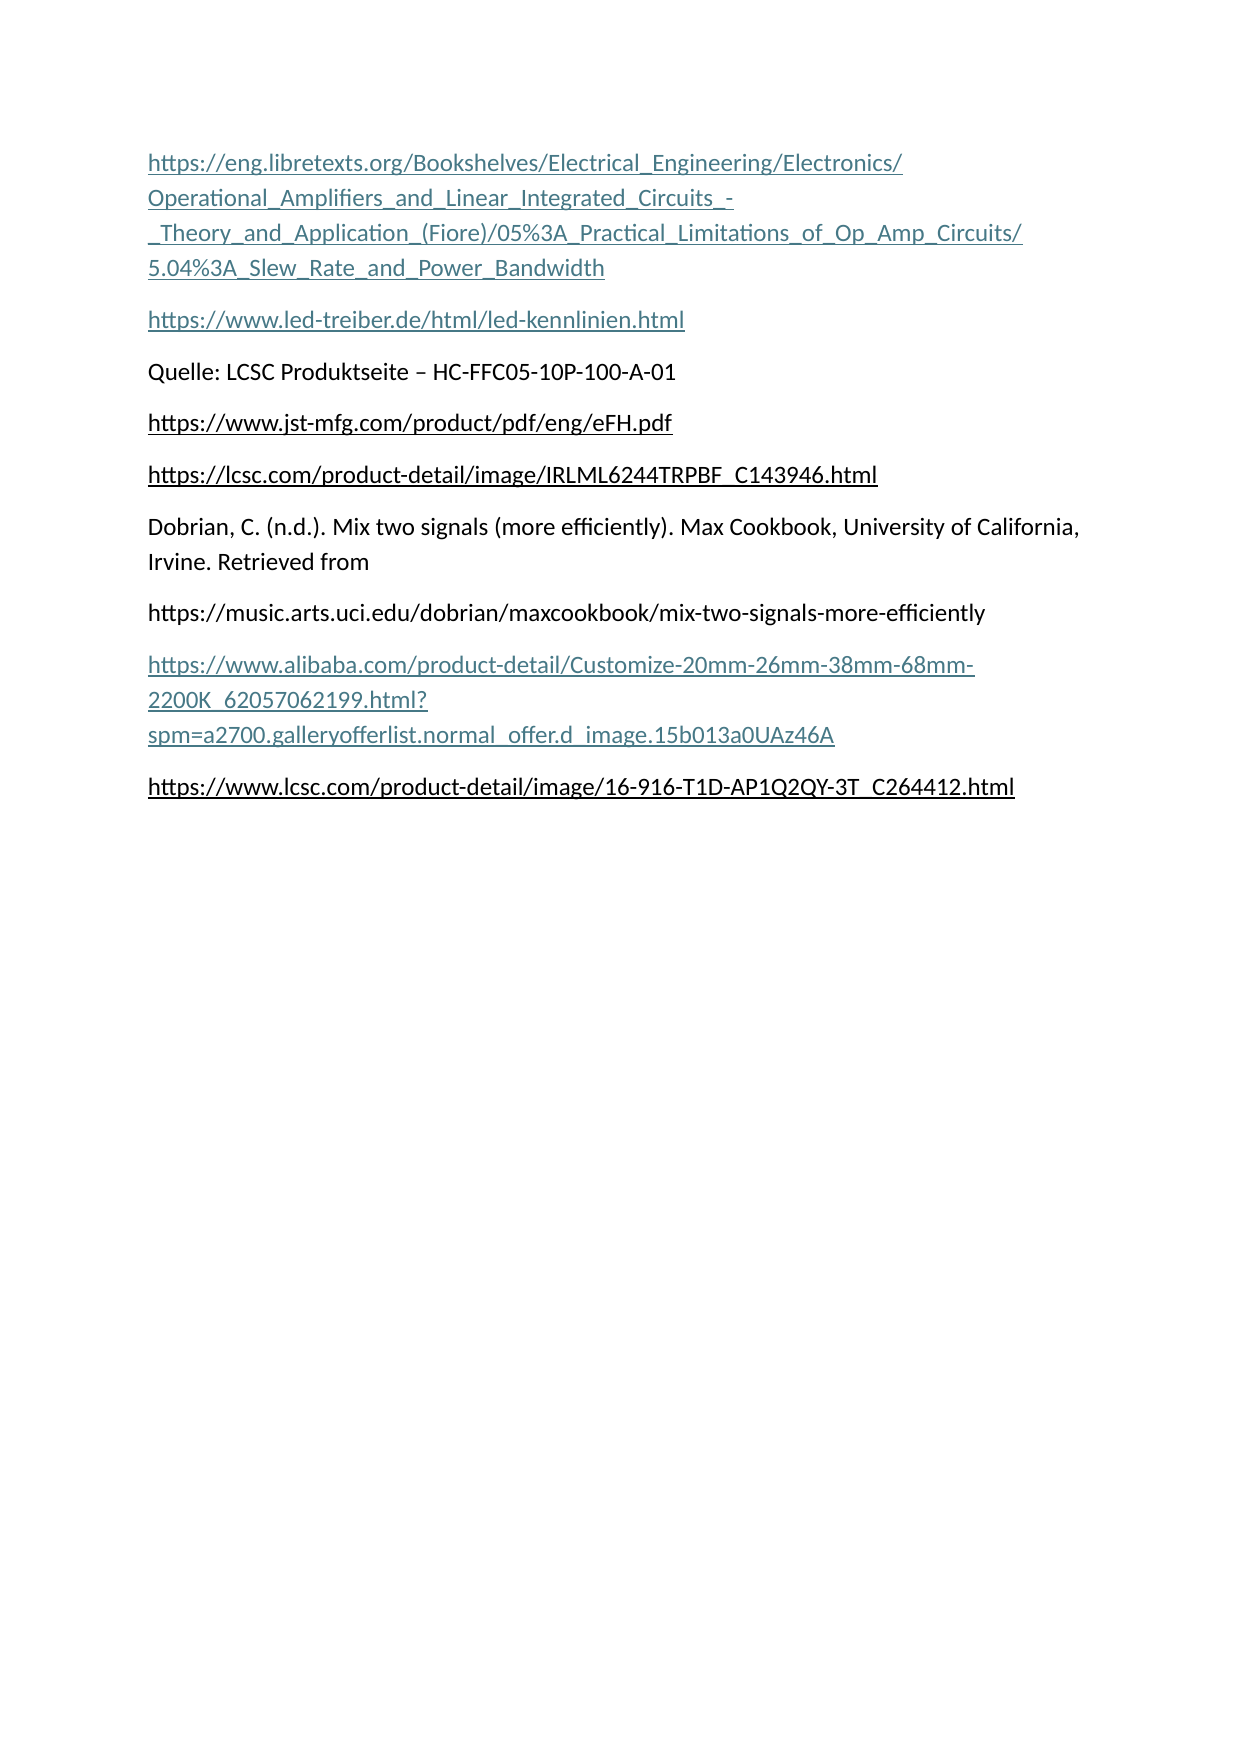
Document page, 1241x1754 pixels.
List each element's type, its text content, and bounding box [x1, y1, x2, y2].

text https://www.alibaba.com/product-detail/Customize-20mm-26mm-38mm-68mm-2200K_62057062199.html?spm=a2700.galleryofferlist.normal_offer.d_image.15b013a0UAz46A [148, 649, 1093, 750]
text https://www.lcsc.com/product-detail/image/16-916-T1D-AP1Q2QY-3T_C264412.html [148, 771, 1093, 801]
text https://lcsc.com/product-detail/image/IRLML6244TRPBF_C143946.html [148, 459, 1093, 490]
text https://www.led-treiber.de/html/led-kennlinien.html [148, 304, 1093, 335]
text Quelle: LCSC Produktseite – HC-FFC05-10P-100-A-01 [148, 356, 1093, 386]
text https://www.jst-mfg.com/product/pdf/eng/eFH.pdf [148, 408, 1093, 438]
text https://music.arts.uci.edu/dobrian/maxcookbook/mix-two-signals-more-efficiently [148, 598, 1093, 628]
text https://eng.libretexts.org/Bookshelves/Electrical_Engineering/Electronics/Operational_Amplifiers_and_Linear_Integrated_Circuits_-_Theory_and_Application_(Fiore)/05%3A_Practical_Limitations_of_Op_Amp_Circuits/5.04%3A_Slew_Rate_and_Power_Bandwidth [148, 148, 1093, 283]
text Dobrian, C. (n.d.). Mix two signals (more efficiently). Max Cookbook, University of California, Irvine. Retrieved from [148, 511, 1093, 576]
